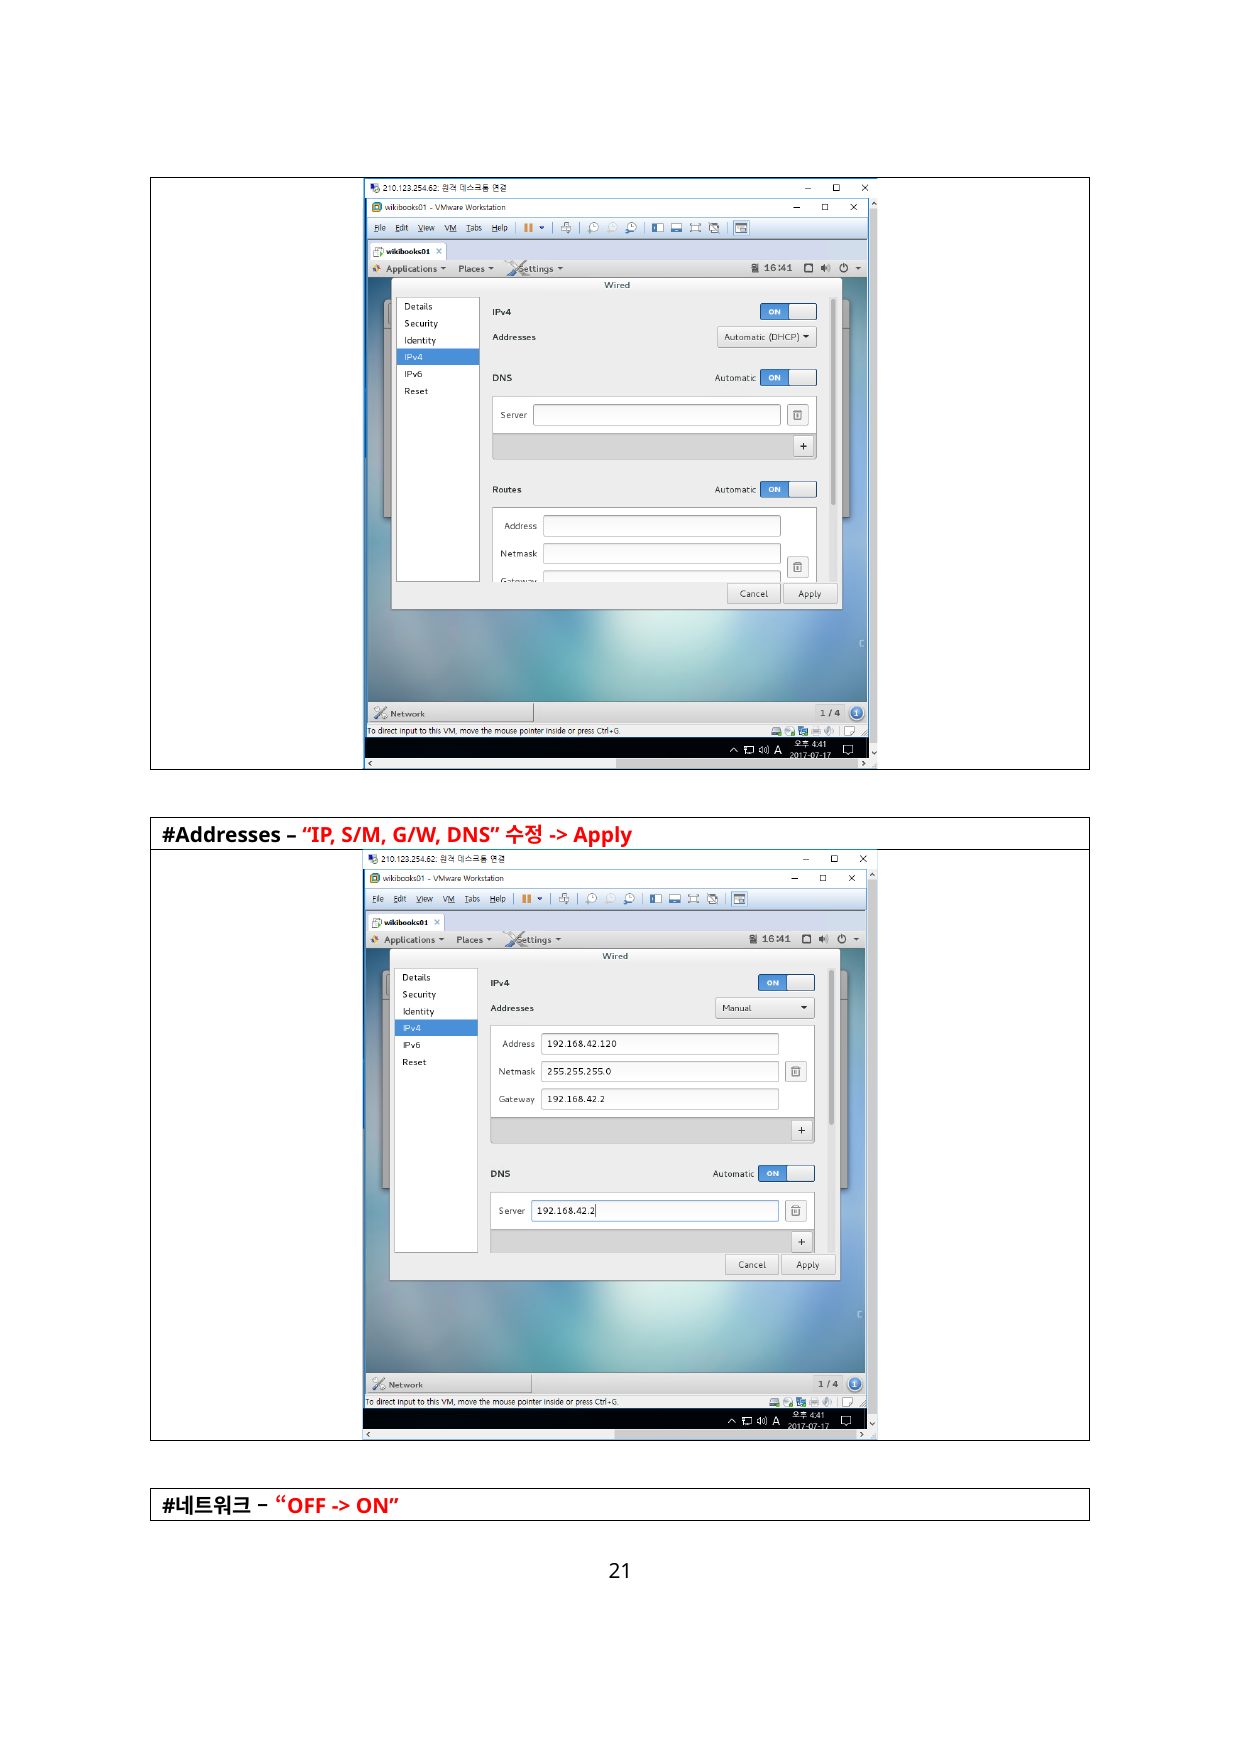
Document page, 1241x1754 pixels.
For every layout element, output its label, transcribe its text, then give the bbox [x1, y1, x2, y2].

table_header #네트워크 – “OFF -> ON” [151, 1489, 1089, 1520]
table_cell [878, 850, 1089, 1440]
table_cell [151, 178, 362, 769]
picture [362, 849, 878, 1440]
table_header #Addresses – “IP, S/M, G/W, DNS” 수정 -> Apply [151, 818, 1089, 848]
picture [362, 178, 878, 769]
table_cell [151, 850, 362, 1440]
table_cell [878, 178, 1089, 769]
